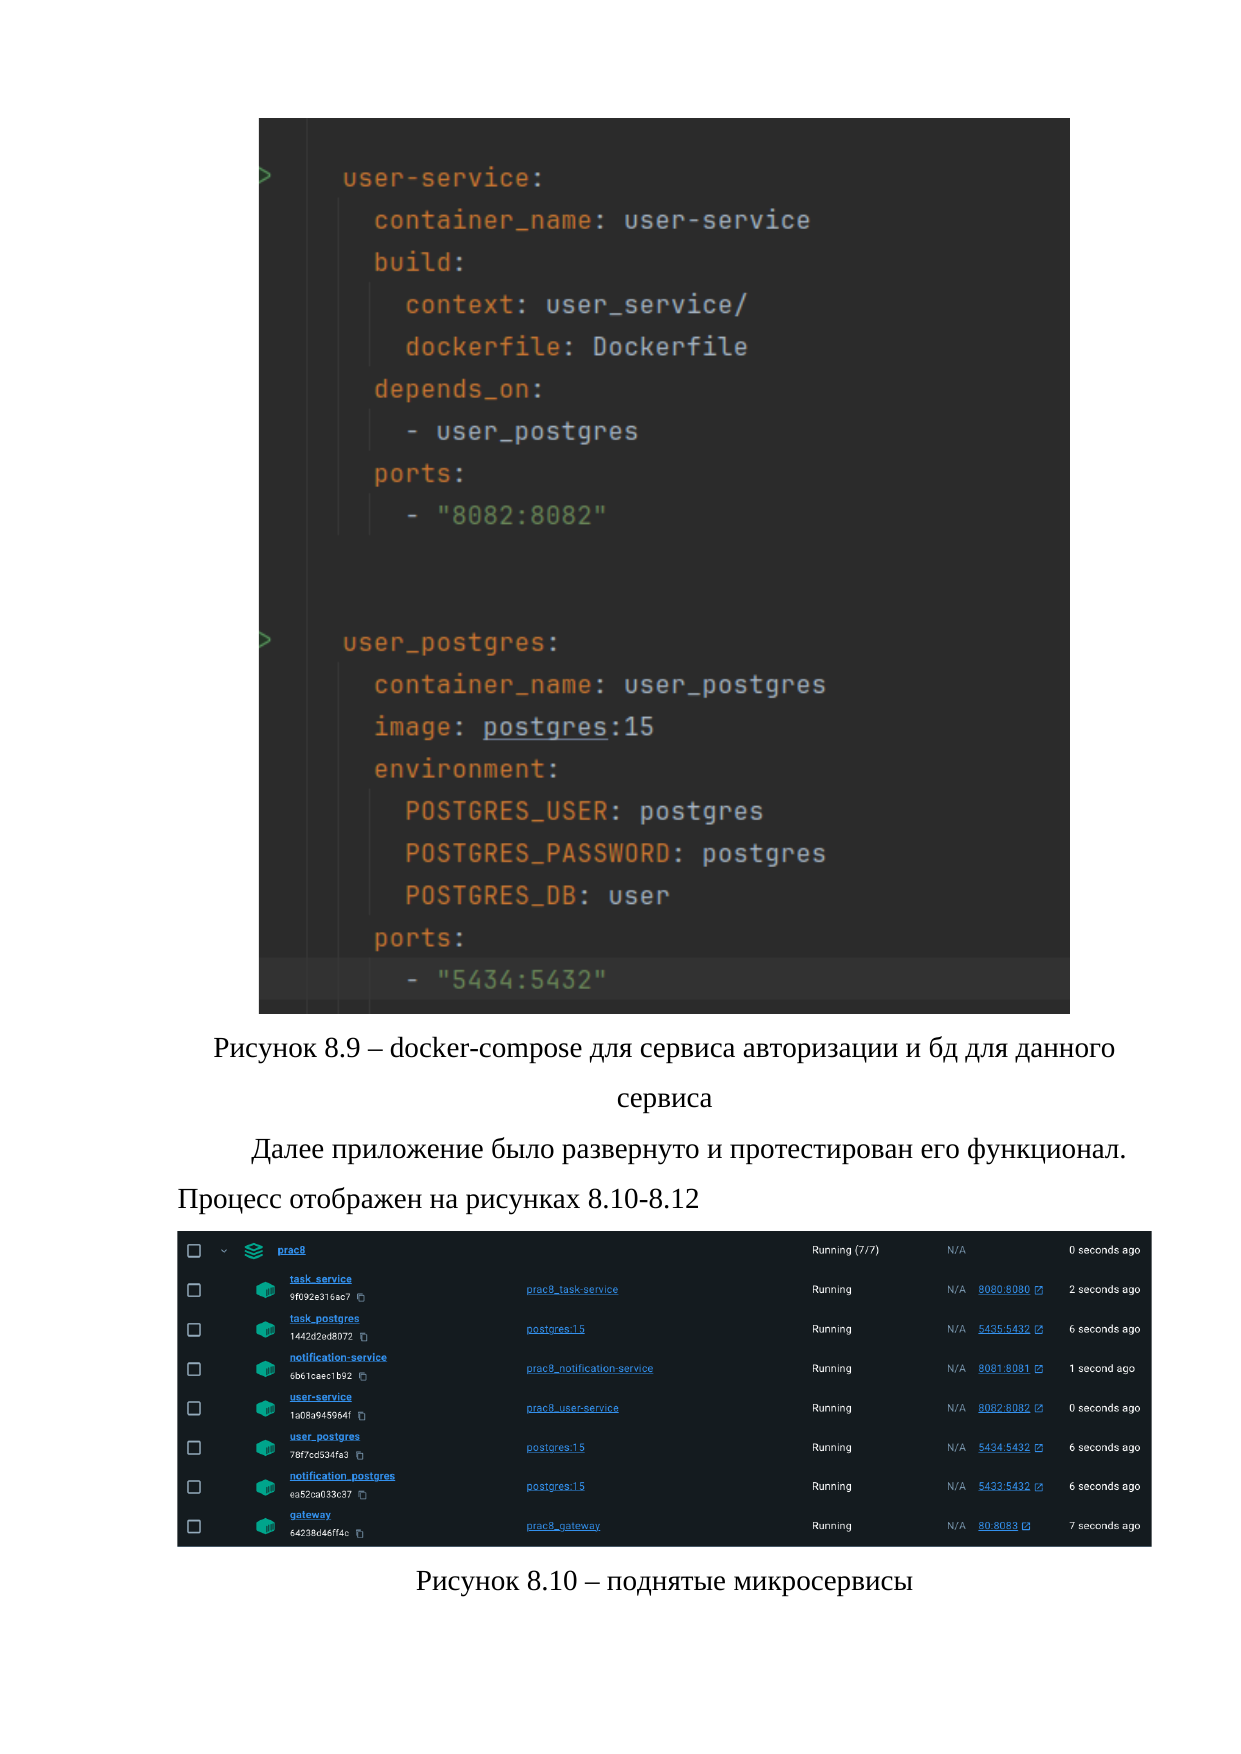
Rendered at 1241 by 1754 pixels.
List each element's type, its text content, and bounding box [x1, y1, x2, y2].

picture [177, 1231, 1152, 1547]
picture [258, 118, 1070, 1014]
list Рисунок 8.10 – поднятые микросервисы [177, 1563, 1152, 1597]
list Рисунок 8.9 – docker-compose для сервиса авторизации и бд для данного сервиса [177, 1030, 1152, 1114]
list Далее приложение было развернуто и протестирован его функционал. Процесс отображен на рисунках 8.10-8.12 [177, 1131, 1152, 1215]
